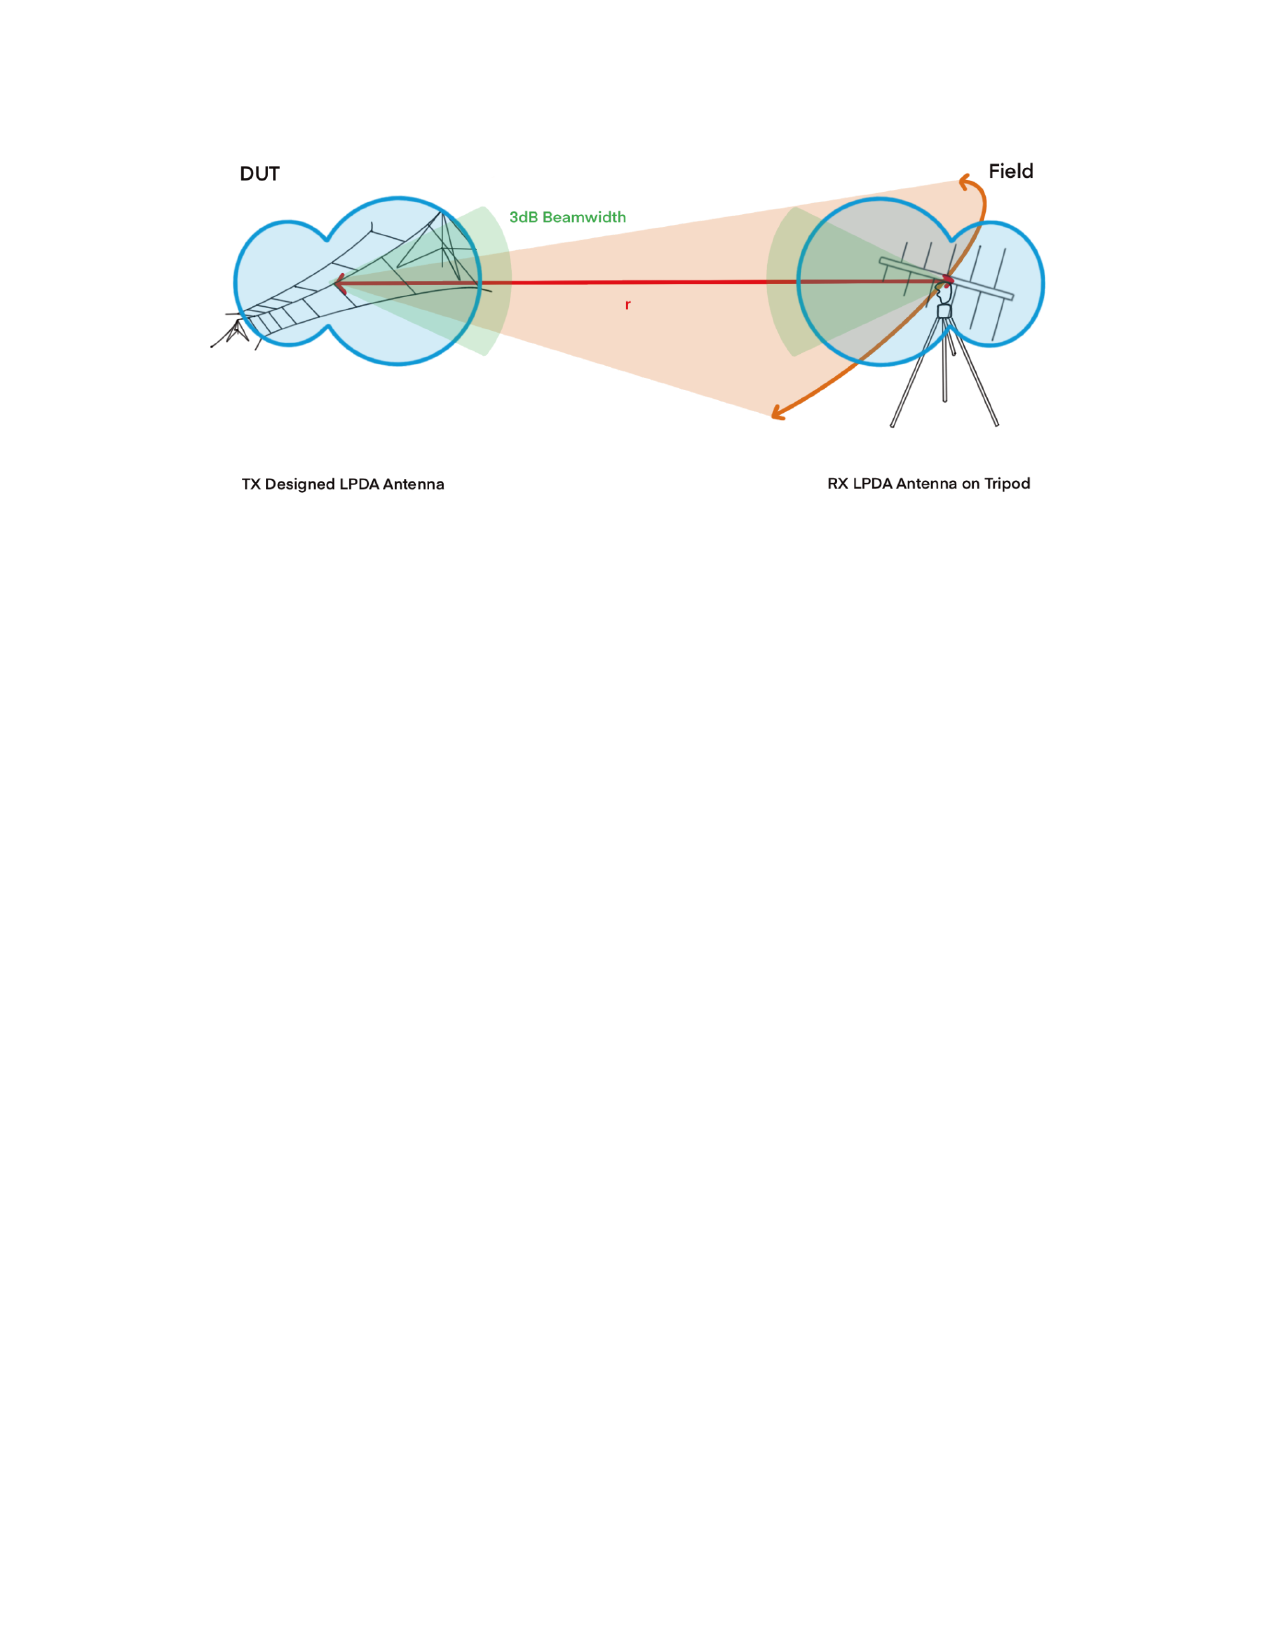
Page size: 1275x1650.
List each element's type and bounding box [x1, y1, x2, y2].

picture [150, 150, 1125, 586]
